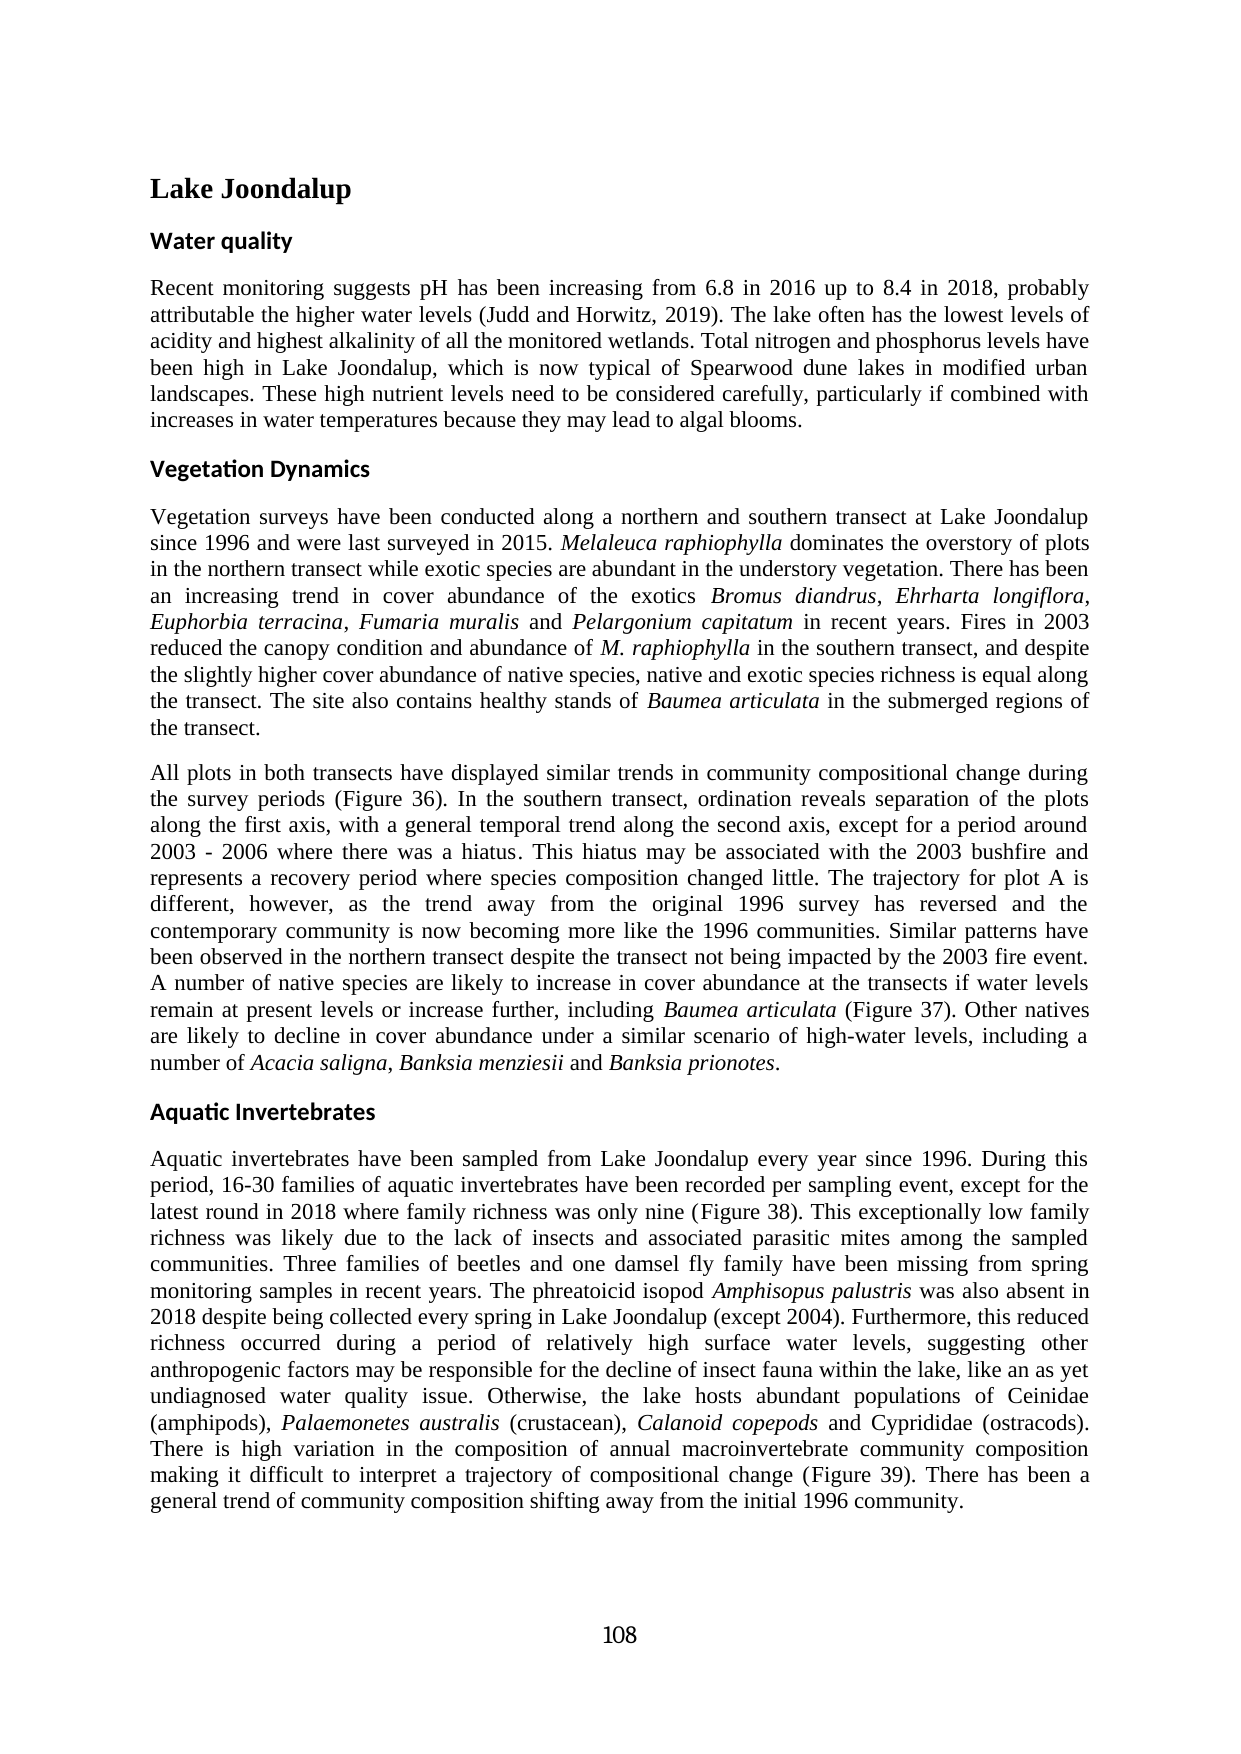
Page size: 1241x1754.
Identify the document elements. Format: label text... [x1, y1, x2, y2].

subtitle Aquatic Invertebrates [150, 1096, 1090, 1126]
text All plots in both transects have displayed similar trends in community compositional change during the survey periods (Figure 36). In the southern transect, ordination reveals separation of the plots along the first axis, with a general temporal trend along the second axis, except for a period around 2003 - 2006 where there was a hiatus. This hiatus may be associated with the 2003 bushfire and represents a recovery period where species composition changed little. The trajectory for plot A is different, however, as the trend away from the original 1996 survey has reversed and the contemporary community is now becoming more like the 1996 communities. Similar patterns have been observed in the northern transect despite the transect not being impacted by the 2003 fire event. A number of native species are likely to increase in cover abundance at the transects if water levels remain at present levels or increase further, including Baumea articulata (Figure 37). Other natives are likely to decline in cover abundance under a similar scenario of high-water levels, including a number of Acacia saligna, Banksia menziesii and Banksia prionotes. [150, 759, 1090, 1075]
subtitle Lake Joondalup [150, 171, 1090, 204]
subtitle Water quality [150, 225, 1090, 256]
text Recent monitoring suggests pH has been increasing from 6.8 in 2016 up to 8.4 in 2018, probably attributable the higher water levels (Judd and Horwitz, 2019). The lake often has the lowest levels of acidity and highest alkalinity of all the monitored wetlands. Total nitrogen and phosphorus levels have been high in Lake Joondalup, which is now typical of Spearwood dune lakes in modified urban landscapes. These high nutrient levels need to be considered carefully, particularly if combined with increases in water temperatures because they may lead to algal blooms. [150, 274, 1090, 433]
text Aquatic invertebrates have been sampled from Lake Joondalup every year since 1996. During this period, 16-30 families of aquatic invertebrates have been recorded per sampling event, except for the latest round in 2018 where family richness was only nine (Figure 38). This exceptionally low family richness was likely due to the lack of insects and associated parasitic mites among the sampled communities. Three families of beetles and one damsel fly family have been missing from spring monitoring samples in recent years. The phreatoicid isopod Amphisopus palustris was also absent in 2018 despite being collected every spring in Lake Joondalup (except 2004). Furthermore, this reduced richness occurred during a period of relatively high surface water levels, suggesting other anthropogenic factors may be responsible for the decline of insect fauna within the lake, like an as yet undiagnosed water quality issue. Otherwise, the lake hosts abundant populations of Ceinidae (amphipods), Palaemonetes australis (crustacean), Calanoid copepods and Cyprididae (ostracods). There is high variation in the composition of annual macroinvertebrate community composition making it difficult to interpret a trajectory of compositional change (Figure 39). There has been a general trend of community composition shifting away from the initial 1996 community. [150, 1145, 1090, 1514]
text Vegetation surveys have been conducted along a northern and southern transect at Lake Joondalup since 1996 and were last surveyed in 2015. Melaleuca raphiophylla dominates the overstory of plots in the northern transect while exotic species are abundant in the understory vegetation. There has been an increasing trend in cover abundance of the exotics Bromus diandrus, Ehrharta longiflora, Euphorbia terracina, Fumaria muralis and Pelargonium capitatum in recent years. Fires in 2003 reduced the canopy condition and abundance of M. raphiophylla in the southern transect, and despite the slightly higher cover abundance of native species, native and exotic species richness is equal along the transect. The site also contains healthy stands of Baumea articulata in the submerged regions of the transect. [150, 503, 1090, 740]
subtitle Vegetation Dynamics [150, 453, 1090, 484]
